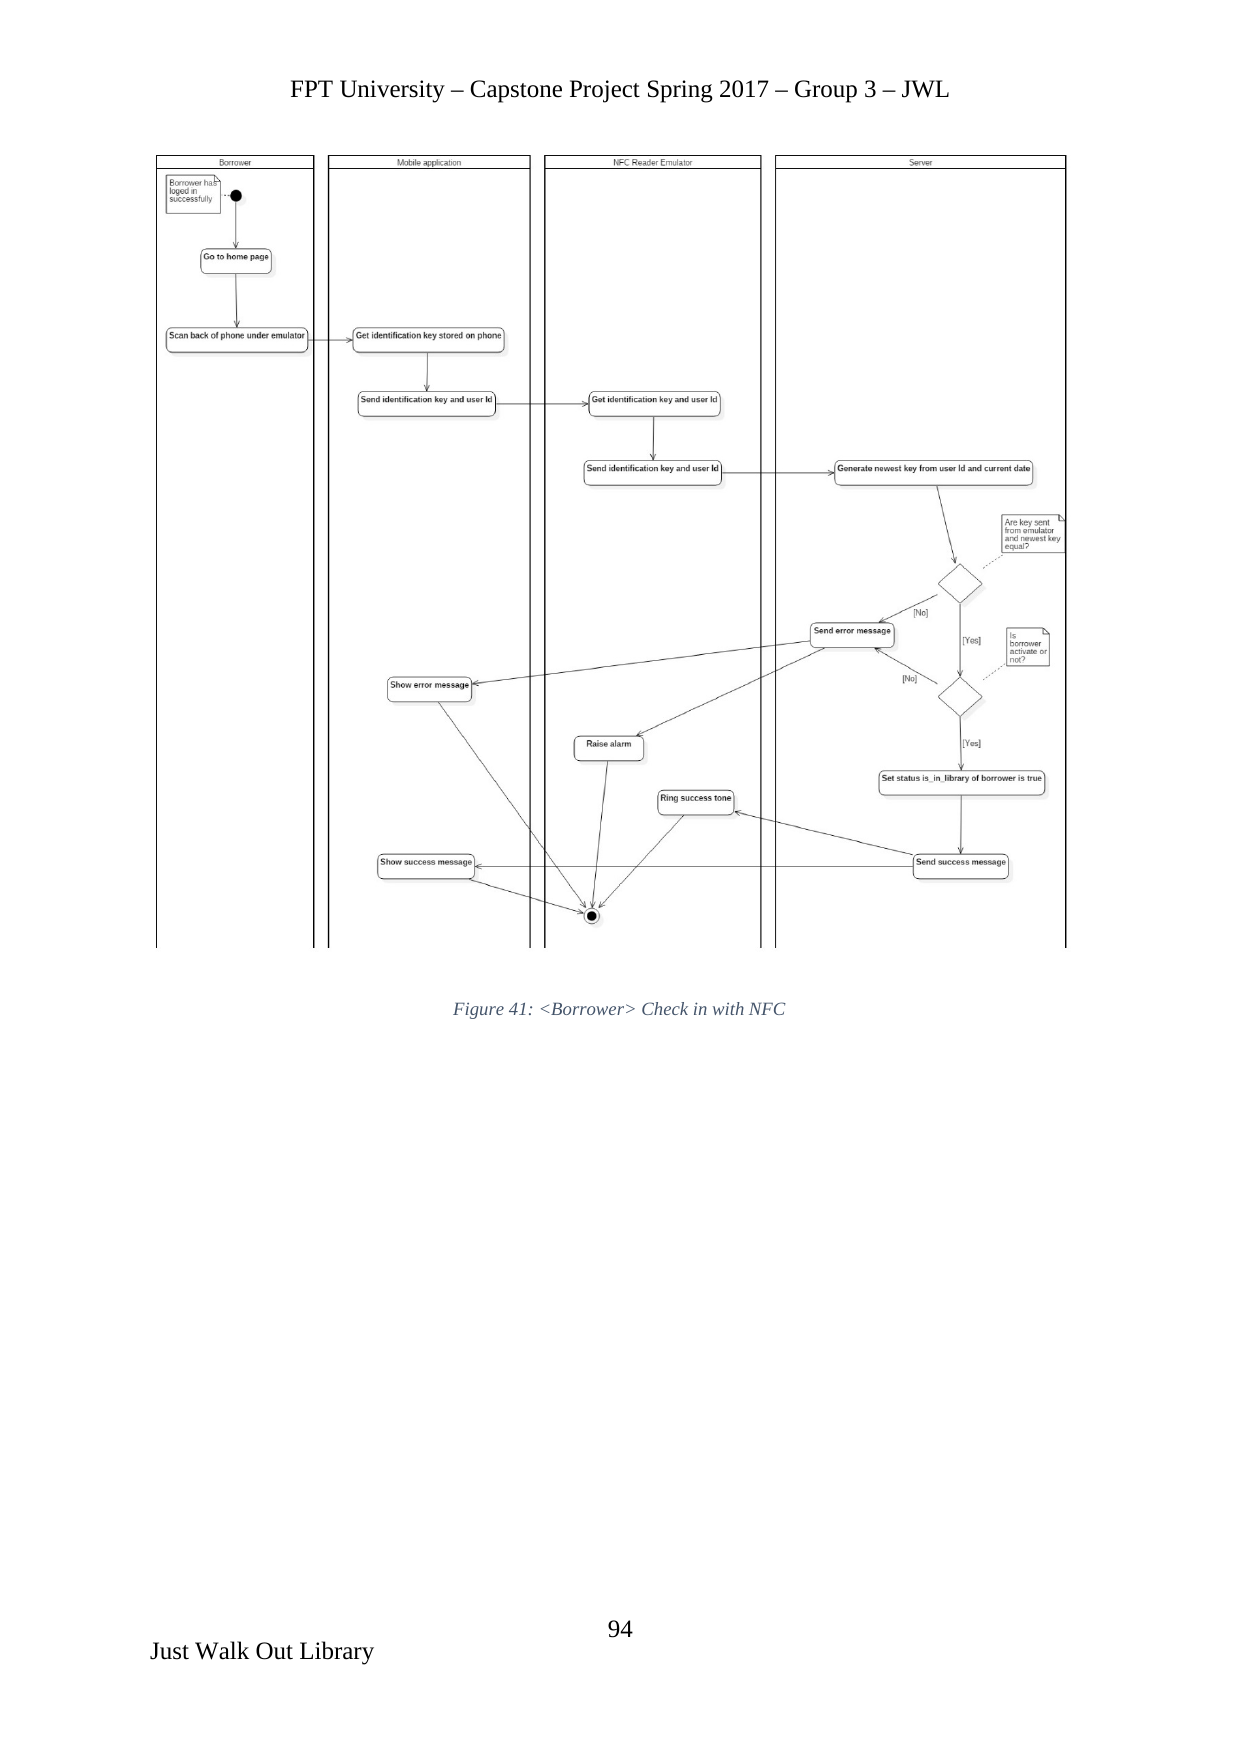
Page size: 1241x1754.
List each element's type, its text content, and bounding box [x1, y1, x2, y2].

picture [150, 150, 1090, 972]
